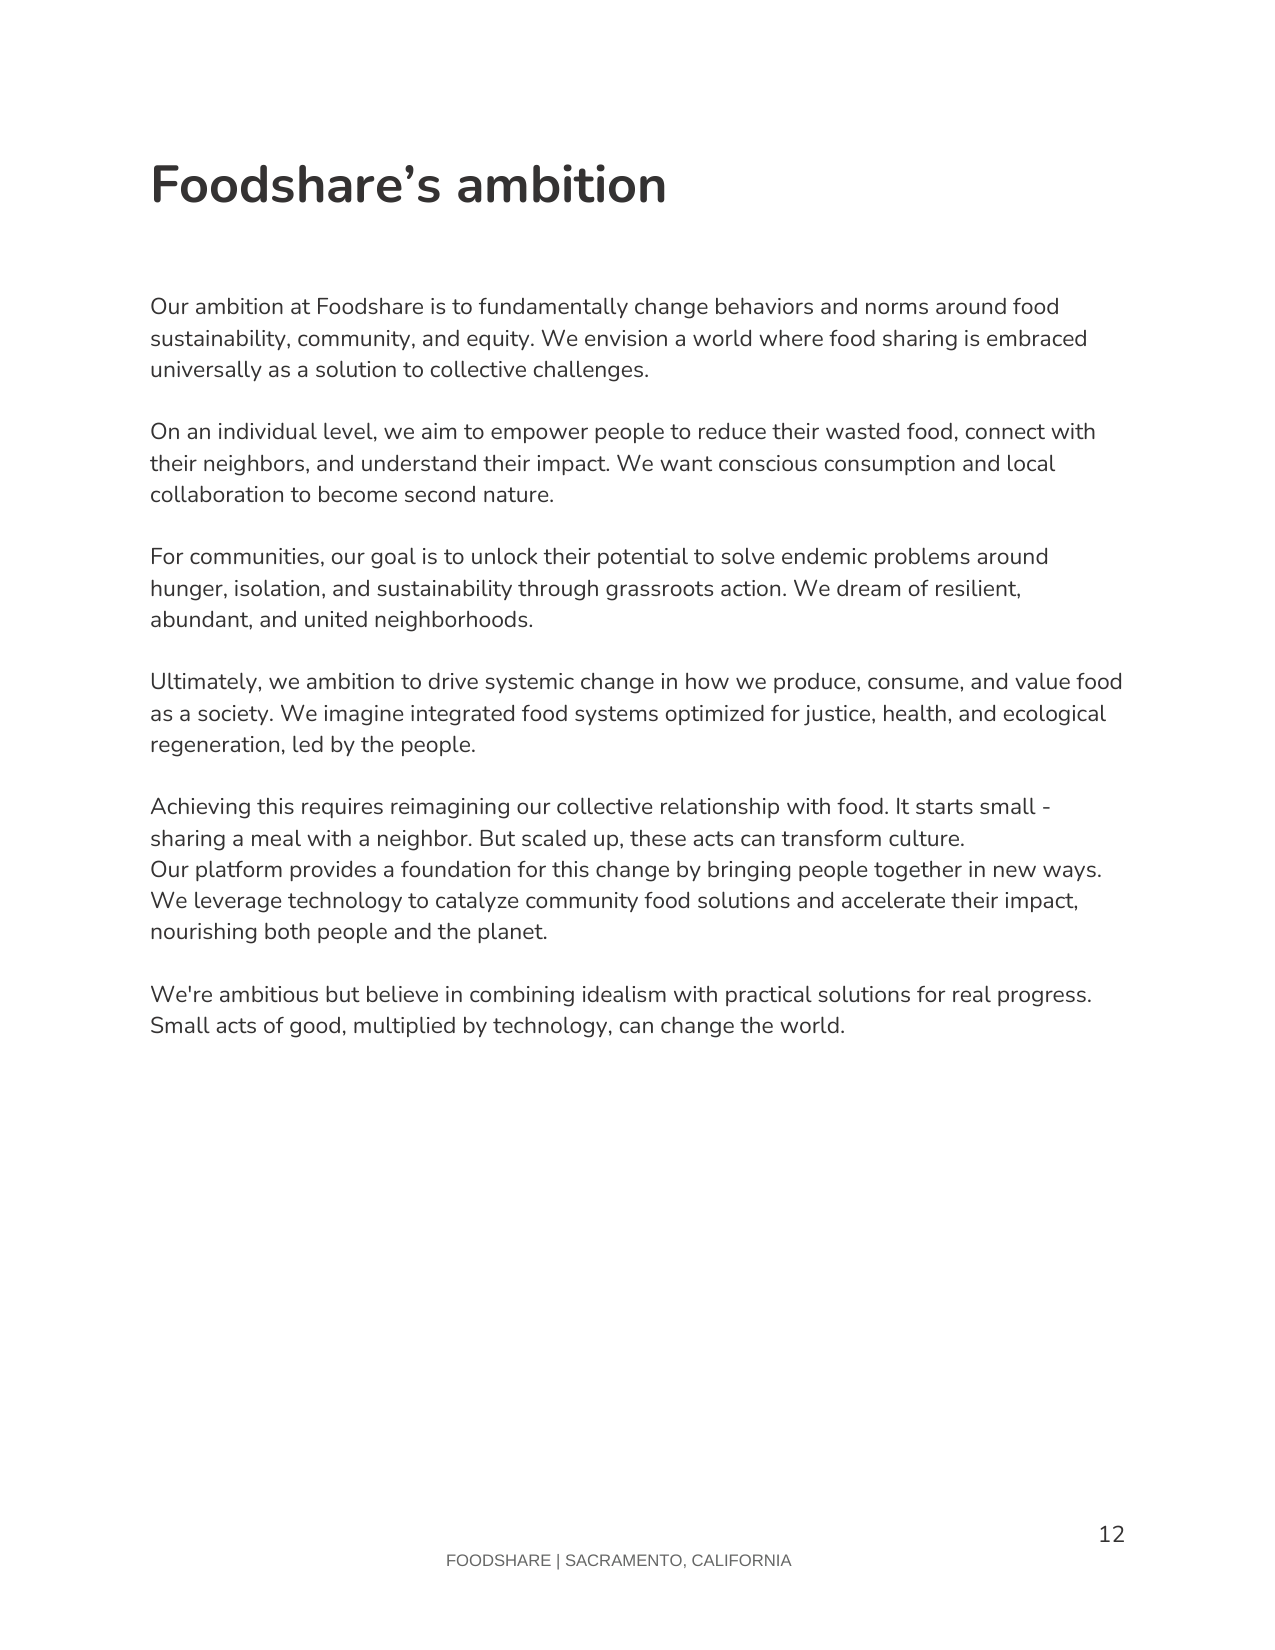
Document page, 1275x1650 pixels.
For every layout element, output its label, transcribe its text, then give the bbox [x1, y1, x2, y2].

text For communities, our goal is to unlock their potential to solve endemic problems around hunger, isolation, and sustainability through grassroots action. We dream of resilient, abundant, and united neighborhoods. [150, 541, 1125, 635]
text Our ambition at Foodshare is to fundamentally change behaviors and norms around food sustainability, community, and equity. We envision a world where food sharing is embraced universally as a solution to collective challenges. [150, 291, 1125, 385]
text Our platform provides a foundation for this change by bringing people together in new ways. We leverage technology to catalyze community food solutions and accelerate their impact, nourishing both people and the planet. [150, 854, 1125, 948]
text Ultimately, we ambition to drive systemic change in how we produce, consume, and value food as a society. We imagine integrated food systems optimized for justice, health, and ecological regeneration, led by the people. [150, 666, 1125, 760]
text On an individual level, we aim to empower people to reduce their wasted food, connect with their neighbors, and understand their impact. We want conscious consumption and local collaboration to become second nature. [150, 416, 1125, 510]
text We're ambitious but believe in combining idealism with practical solutions for real progress. Small acts of good, multiplied by technology, can change the world. [150, 979, 1125, 1041]
subtitle Foodshare’s ambition [150, 150, 1125, 221]
text Achieving this requires reimagining our collective relationship with food. It starts small - sharing a meal with a neighbor. But scaled up, these acts can transform culture. [150, 791, 1125, 854]
